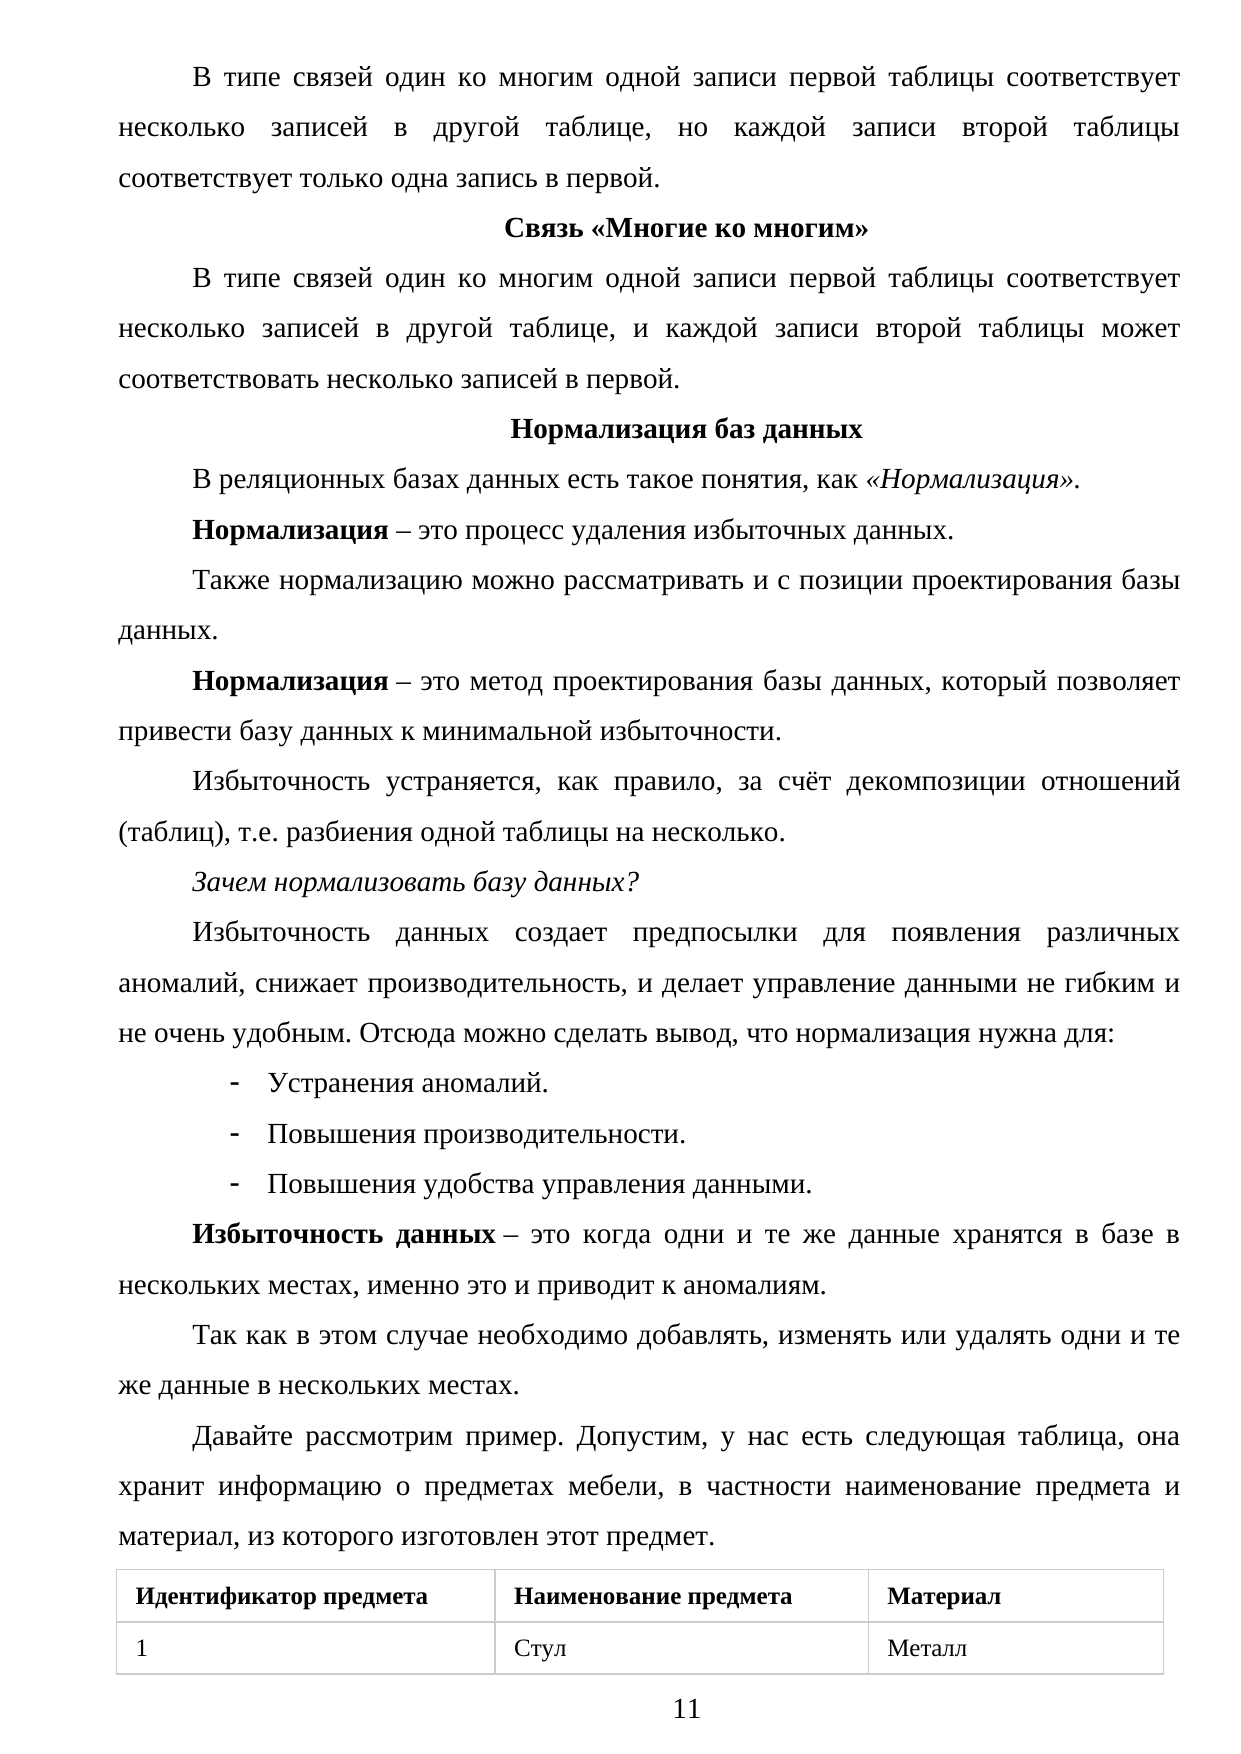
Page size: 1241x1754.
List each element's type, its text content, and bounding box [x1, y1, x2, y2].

table_cell 1 [117, 1623, 494, 1673]
text В реляционных базах данных есть такое понятия, как «Нормализация». [118, 462, 1181, 495]
text В типе связей один ко многим одной записи первой таблицы соответствует несколько записей в другой таблице, но каждой записи второй таблицы соответствует только одна запись в первой. [118, 59, 1181, 193]
text Нормализация – это метод проектирования базы данных, который позволяет привести базу данных к минимальной избыточности. [118, 663, 1181, 747]
list Устранения аномалий. [229, 1065, 1181, 1099]
text Нормализация баз данных [118, 411, 1181, 445]
text Избыточность данных – это когда одни и те же данные хранятся в базе в нескольких местах, именно это и приводит к аномалиям. [118, 1217, 1181, 1300]
table_header Материал [869, 1570, 1163, 1621]
list Повышения удобства управления данными. [229, 1166, 1181, 1200]
text В типе связей один ко многим одной записи первой таблицы соответствует несколько записей в другой таблице, и каждой записи второй таблицы может соответствовать несколько записей в первой. [118, 260, 1181, 394]
text Также нормализацию можно рассматривать и с позиции проектирования базы данных. [118, 562, 1181, 646]
table_header Идентификатор предмета [117, 1570, 494, 1621]
table_header Наименование предмета [496, 1570, 868, 1621]
table_cell Стул [496, 1623, 868, 1673]
text Связь «Многие ко многим» [118, 210, 1181, 243]
text Так как в этом случае необходимо добавлять, изменять или удалять одни и те же данные в нескольких местах. [118, 1317, 1181, 1401]
table_cell Металл [869, 1623, 1163, 1673]
text Зачем нормализовать базу данных? [118, 864, 1181, 898]
list Повышения производительности. [229, 1116, 1181, 1149]
text Нормализация – это процесс удаления избыточных данных. [118, 512, 1181, 545]
text Избыточность устраняется, как правило, за счёт декомпозиции отношений (таблиц), т.е. разбиения одной таблицы на несколько. [118, 763, 1181, 847]
text Давайте рассмотрим пример. Допустим, у нас есть следующая таблица, она хранит информацию о предметах мебели, в частности наименование предмета и материал, из которого изготовлен этот предмет. [118, 1418, 1181, 1552]
text Избыточность данных создает предпосылки для появления различных аномалий, снижает производительность, и делает управление данными не гибким и не очень удобным. Отсюда можно сделать вывод, что нормализация нужна для: [118, 914, 1181, 1048]
